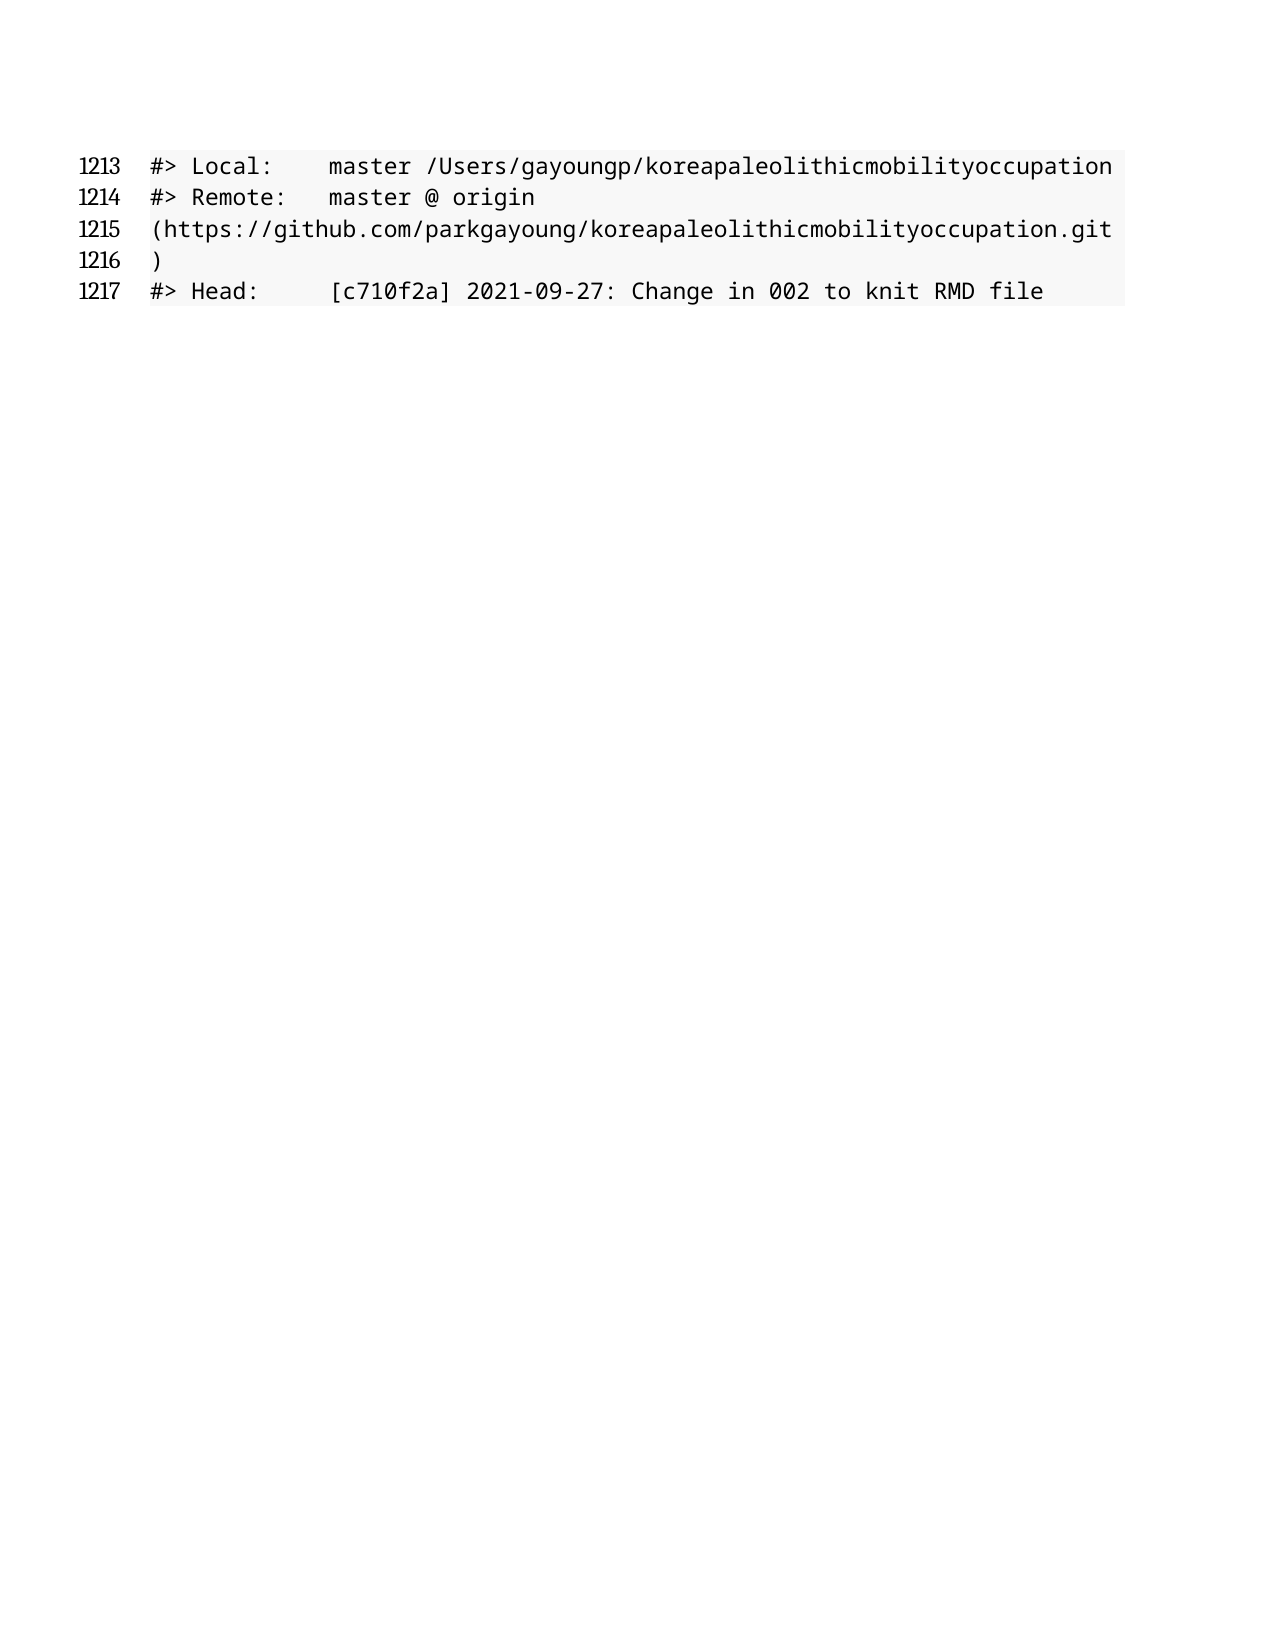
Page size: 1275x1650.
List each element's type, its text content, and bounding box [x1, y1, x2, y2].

text #> Local: master /Users/gayoungp/koreapaleolithicmobilityoccupation #> Remote: master @ origin (https://github.com/parkgayoung/koreapaleolithicmobilityoccupation.git) #> Head: [c710f2a] 2021-09-27: Change in 002 to knit RMD file [150, 150, 1125, 306]
